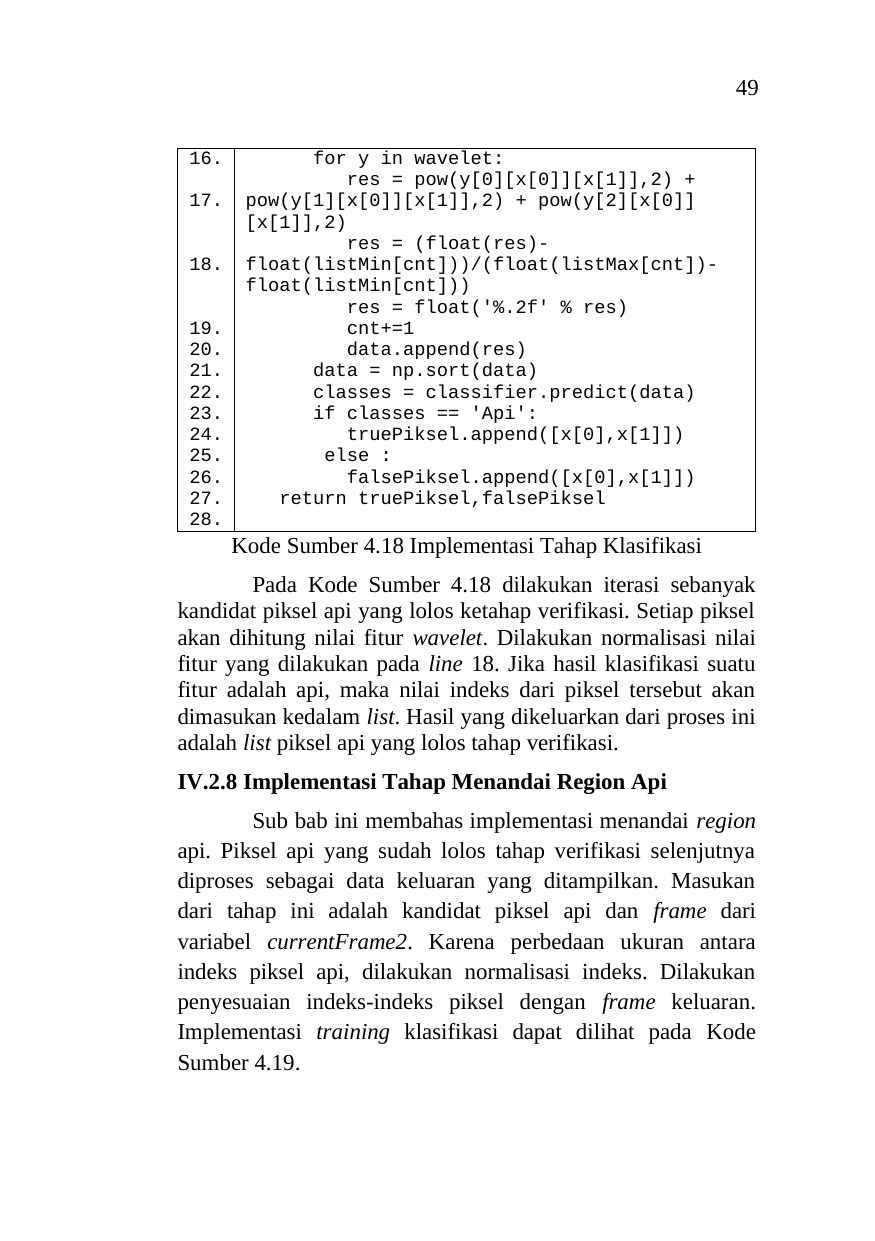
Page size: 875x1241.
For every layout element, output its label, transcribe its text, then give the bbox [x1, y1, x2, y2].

text Kode Sumber 4.18 Implementasi Tahap Klasifikasi [177, 532, 756, 559]
subtitle Implementasi Tahap Menandai Region Api [177, 768, 756, 794]
table_header 1. 2. 3. 4. 5. 6. 7. 8. 9. 10. 11. 12. 13. 14. 15. 16. 17. 18. 19. 20. 21. 22. 23. 24. 25. 26. 27. 28. [178, 149, 234, 531]
text Sub bab ini membahas implementasi menandai region api. Piksel api yang sudah lolos tahap verifikasi selenjutnya diproses sebagai data keluaran yang ditampilkan. Masukan dari tahap ini adalah kandidat piksel api dan frame dari variabel currentFrame2. Karena perbedaan ukuran antara indeks piksel api, dilakukan normalisasi indeks. Dilakukan penyesuaian indeks-indeks piksel dengan frame keluaran. Implementasi training klasifikasi dapat dilihat pada Kode Sumber 4.19. [177, 807, 756, 1075]
text Pada Kode Sumber 4.18 dilakukan iterasi sebanyak kandidat piksel api yang lolos ketahap verifikasi. Setiap piksel akan dihitung nilai fitur wavelet. Dilakukan normalisasi nilai fitur yang dilakukan pada line 18. Jika hasil klasifikasi suatu fitur adalah api, maka nilai indeks dari piksel tersebut akan dimasukan kedalam list. Hasil yang dikeluarkan dari proses ini adalah list piksel api yang lolos tahap verifikasi. [177, 571, 756, 756]
